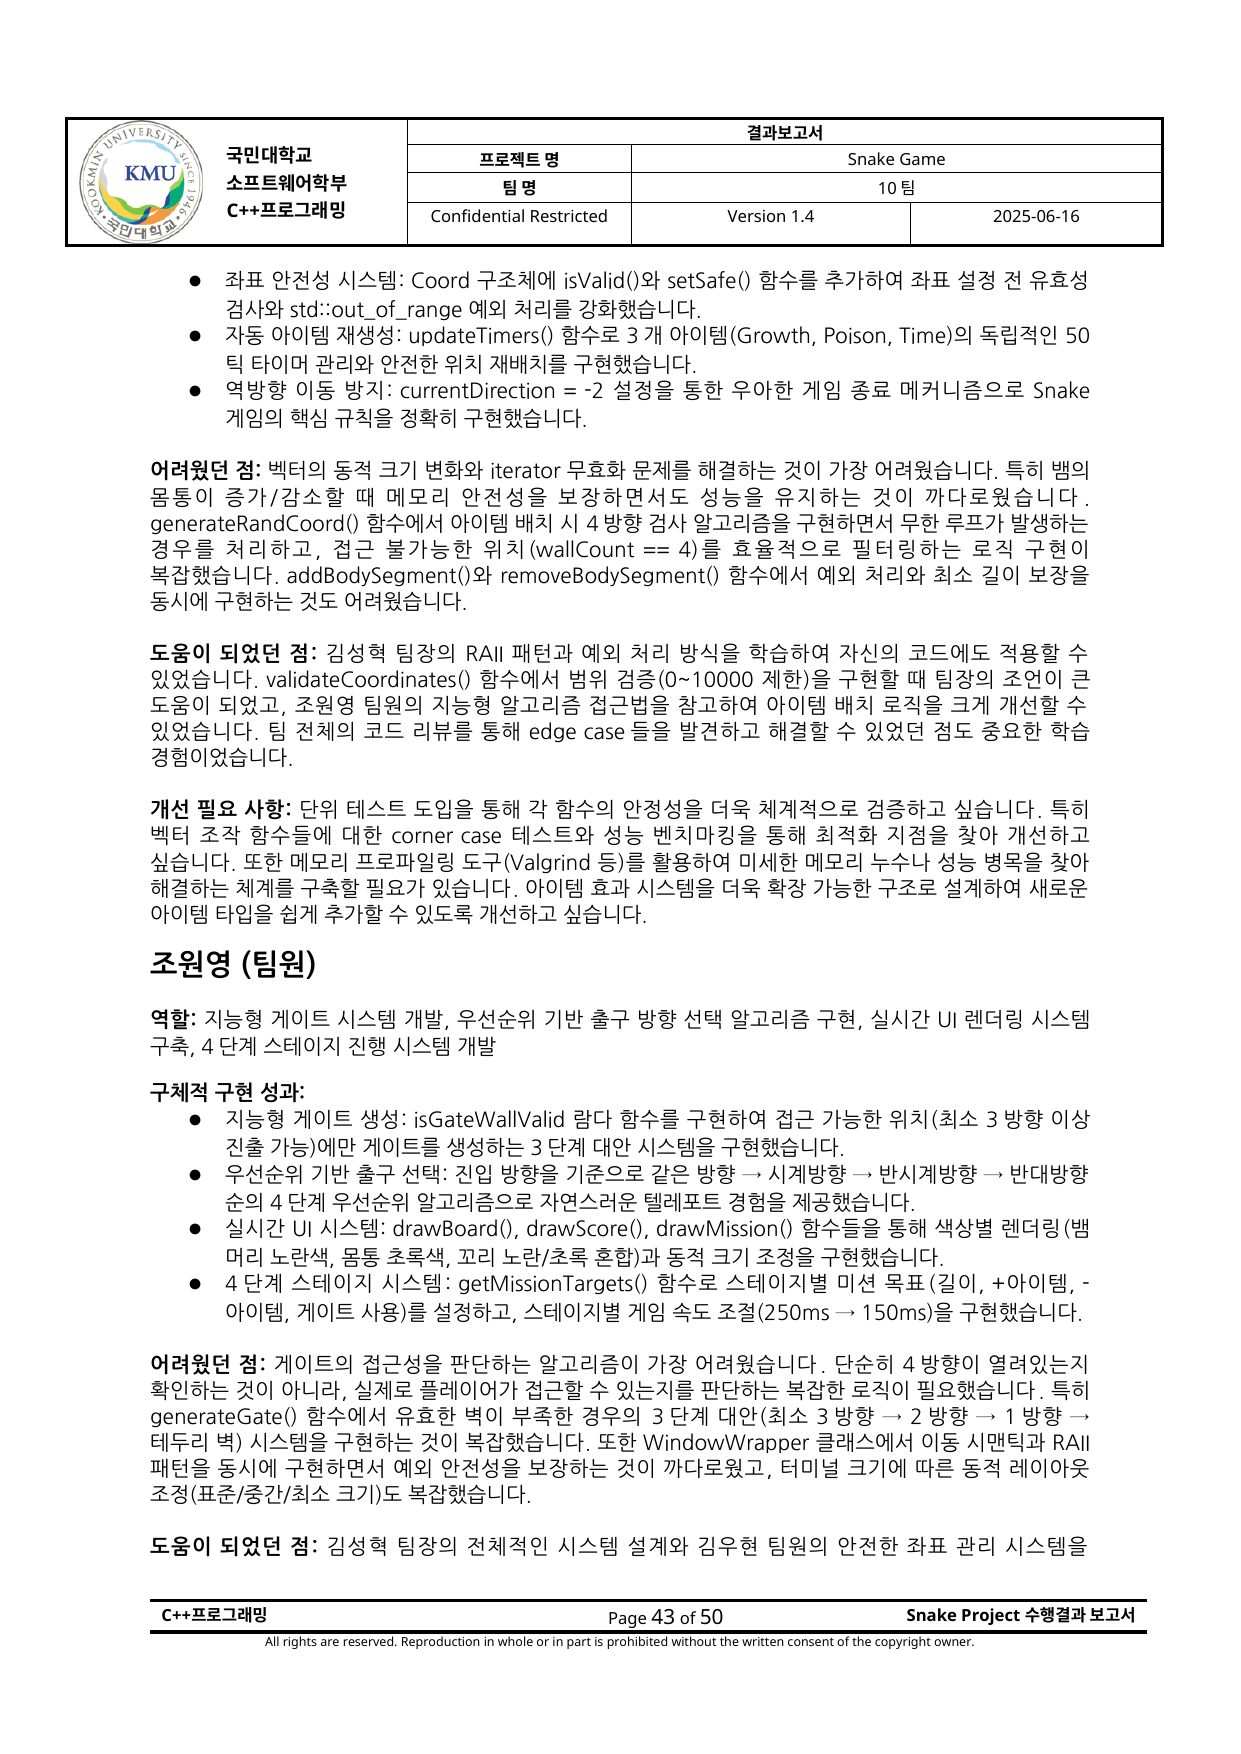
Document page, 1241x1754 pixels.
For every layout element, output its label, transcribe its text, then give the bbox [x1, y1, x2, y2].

text 도움이 되었던 점: 김성혁 팀장의 RAII 패턴과 예외 처리 방식을 학습하여 자신의 코드에도 적용할 수 있었습니다. validateCoordinates() 함수에서 범위 검증(0~10000 제한)을 구현할 때 팀장의 조언이 큰 도움이 되었고, 조원영 팀원의 지능형 알고리즘 접근법을 참고하여 아이템 배치 로직을 크게 개선할 수 있었습니다. 팀 전체의 코드 리뷰를 통해 edge case들을 발견하고 해결할 수 있었던 점도 중요한 학습 경험이었습니다. [150, 638, 1090, 769]
list 4단계 스테이지 시스템: getMissionTargets() 함수로 스테이지별 미션 목표(길이, +아이템, -아이템, 게이트 사용)를 설정하고, 스테이지별 게임 속도 조절(250ms → 150ms)을 구현했습니다. [187, 1268, 1090, 1323]
text 어려웠던 점: 벡터의 동적 크기 변화와 iterator 무효화 문제를 해결하는 것이 가장 어려웠습니다. 특히 뱀의 몸통이 증가/감소할 때 메모리 안전성을 보장하면서도 성능을 유지하는 것이 까다로웠습니다. generateRandCoord() 함수에서 아이템 배치 시 4방향 검사 알고리즘을 구현하면서 무한 루프가 발생하는 경우를 처리하고, 접근 불가능한 위치(wallCount == 4)를 효율적으로 필터링하는 로직 구현이 복잡했습니다. addBodySegment()와 removeBodySegment() 함수에서 예외 처리와 최소 길이 보장을 동시에 구현하는 것도 어려웠습니다. [150, 456, 1090, 612]
text 구체적 구현 성과: [150, 1083, 1090, 1104]
text 역할: 지능형 게이트 시스템 개발, 우선순위 기반 출구 방향 선택 알고리즘 구현, 실시간 UI 렌더링 시스템 구축, 4단계 스테이지 진행 시스템 개발 [150, 1005, 1090, 1057]
list 역방향 이동 방지: currentDirection = -2 설정을 통한 우아한 게임 종료 메커니즘으로 Snake 게임의 핵심 규칙을 정확히 구현했습니다. [187, 375, 1090, 430]
list 우선순위 기반 출구 선택: 진입 방향을 기준으로 같은 방향 → 시계방향 → 반시계방향 → 반대방향 순의 4단계 우선순위 알고리즘으로 자연스러운 텔레포트 경험을 제공했습니다. [187, 1158, 1090, 1213]
subtitle 조원영 (팀원) [150, 951, 1046, 980]
text 개선 필요 사항: 단위 테스트 도입을 통해 각 함수의 안정성을 더욱 체계적으로 검증하고 싶습니다. 특히 벡터 조작 함수들에 대한 corner case 테스트와 성능 벤치마킹을 통해 최적화 지점을 찾아 개선하고 싶습니다. 또한 메모리 프로파일링 도구(Valgrind 등)를 활용하여 미세한 메모리 누수나 성능 병목을 찾아 해결하는 체계를 구축할 필요가 있습니다. 아이템 효과 시스템을 더욱 확장 가능한 구조로 설계하여 새로운 아이템 타입을 쉽게 추가할 수 있도록 개선하고 싶습니다. [150, 795, 1090, 925]
text 어려웠던 점: 게이트의 접근성을 판단하는 알고리즘이 가장 어려웠습니다. 단순히 4방향이 열려있는지 확인하는 것이 아니라, 실제로 플레이어가 접근할 수 있는지를 판단하는 복잡한 로직이 필요했습니다. 특히 generateGate() 함수에서 유효한 벽이 부족한 경우의 3단계 대안(최소 3방향 → 2방향 → 1방향 → 테두리 벽) 시스템을 구현하는 것이 복잡했습니다. 또한 WindowWrapper 클래스에서 이동 시맨틱과 RAII 패턴을 동시에 구현하면서 예외 안전성을 보장하는 것이 까다로웠고, 터미널 크기에 따른 동적 레이아웃 조정(표준/중간/최소 크기)도 복잡했습니다. [150, 1349, 1090, 1505]
picture [79, 120, 203, 244]
list 자동 아이템 재생성: updateTimers() 함수로 3개 아이템(Growth, Poison, Time)의 독립적인 50틱 타이머 관리와 안전한 위치 재배치를 구현했습니다. [187, 320, 1090, 375]
list 지능형 게이트 생성: isGateWallValid 람다 함수를 구현하여 접근 가능한 위치(최소 3방향 이상 진출 가능)에만 게이트를 생성하는 3단계 대안 시스템을 구현했습니다. [187, 1104, 1090, 1158]
list 좌표 안전성 시스템: Coord 구조체에 isValid()와 setSafe() 함수를 추가하여 좌표 설정 전 유효성 검사와 std::out_of_range 예외 처리를 강화했습니다. [187, 247, 1090, 320]
list 실시간 UI 시스템: drawBoard(), drawScore(), drawMission() 함수들을 통해 색상별 렌더링(뱀 머리 노란색, 몸통 초록색, 꼬리 노란/초록 혼합)과 동적 크기 조정을 구현했습니다. [187, 1213, 1090, 1268]
